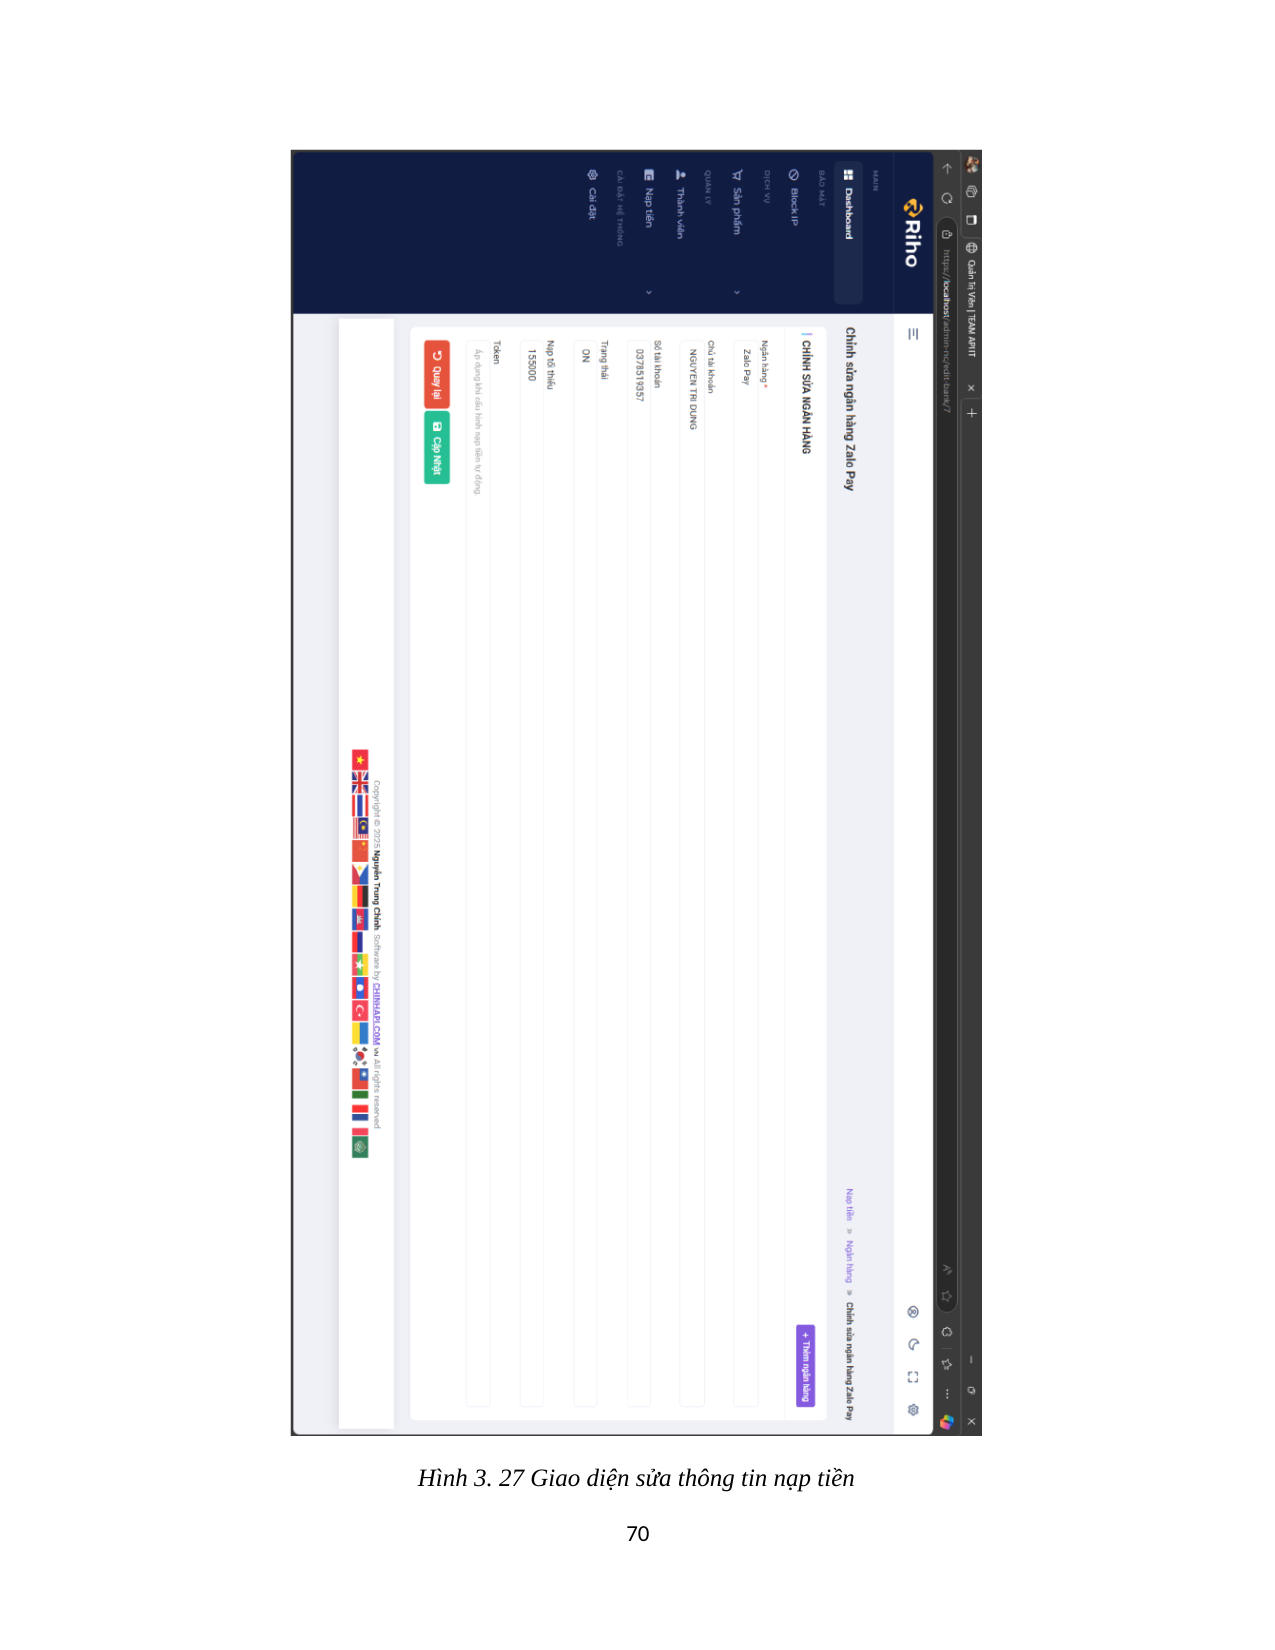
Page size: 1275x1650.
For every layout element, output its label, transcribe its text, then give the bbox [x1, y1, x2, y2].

text Hình 3. 27 Giao diện sửa thông tin nạp tiền [150, 1463, 1125, 1491]
picture [291, 151, 982, 1435]
